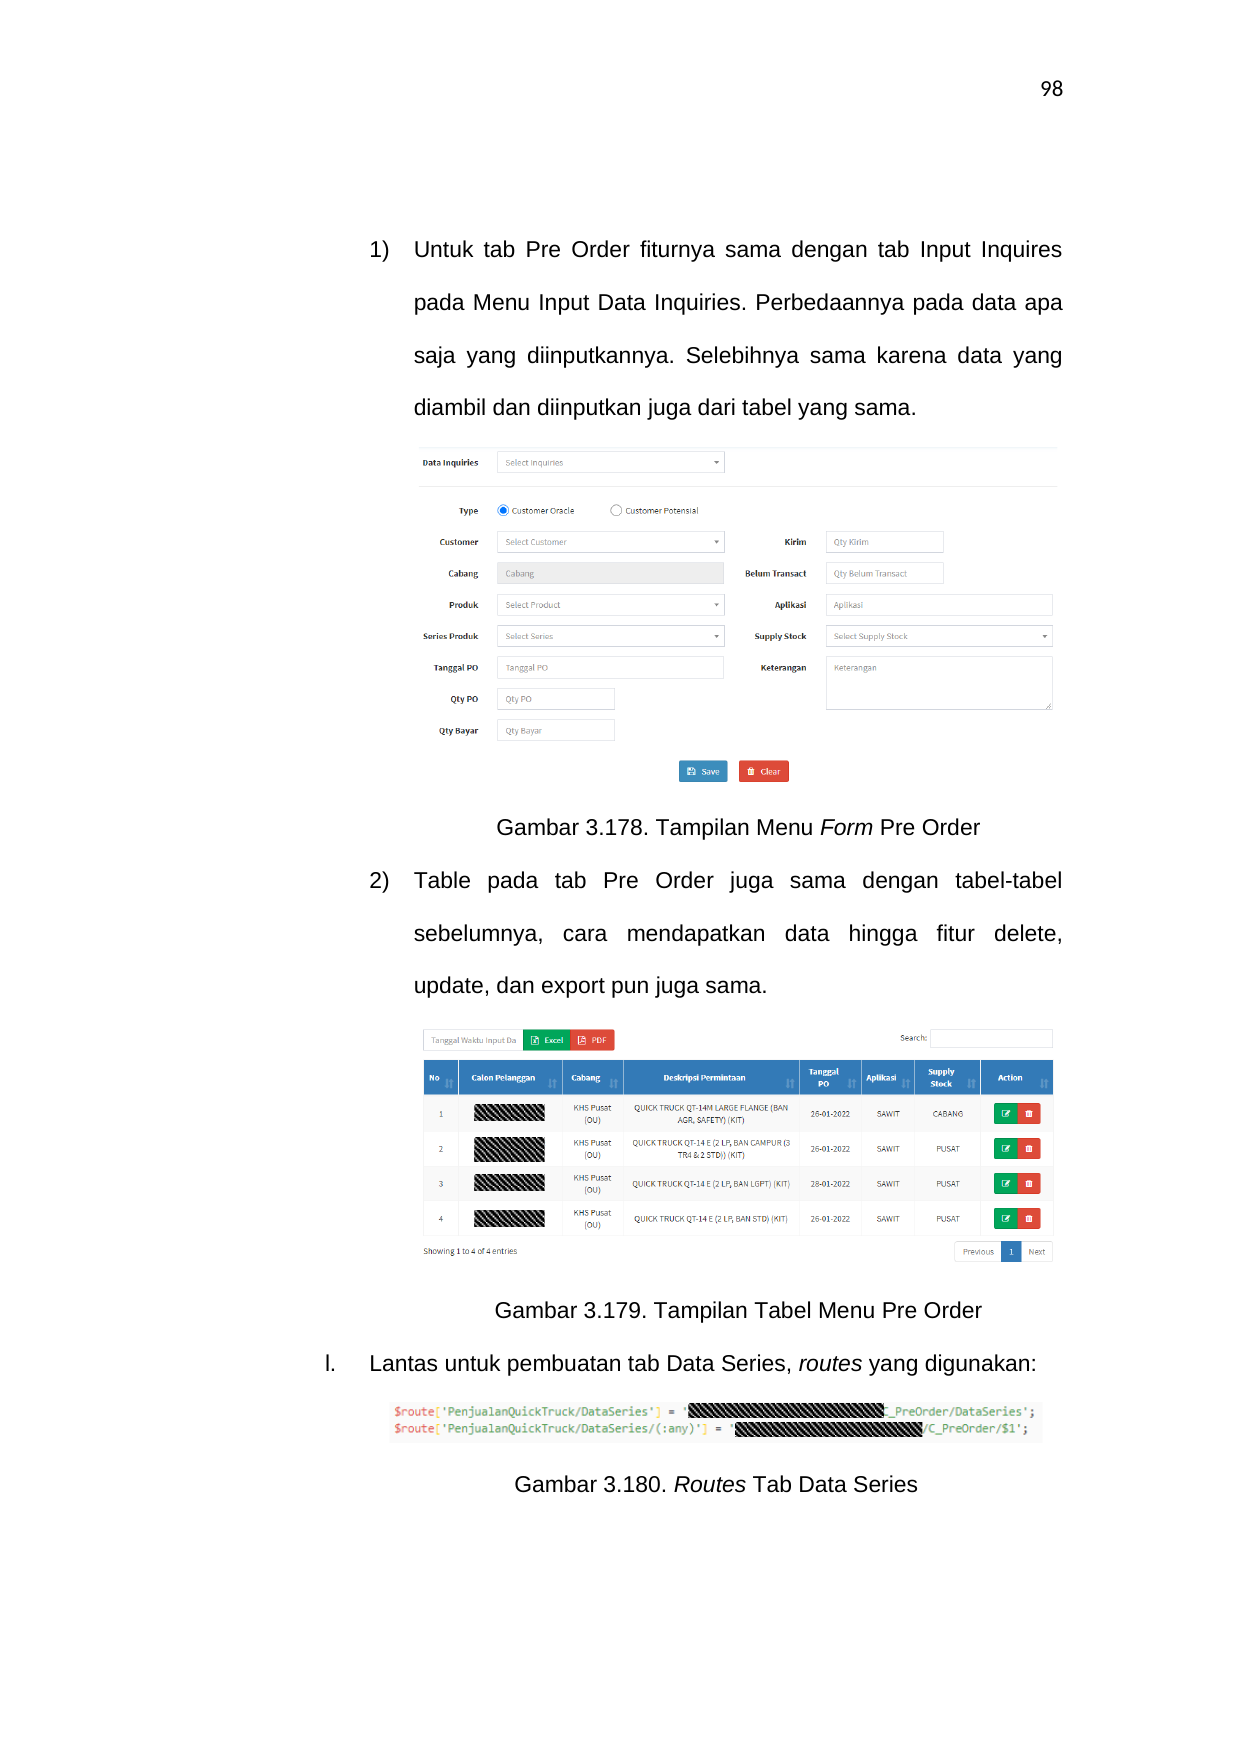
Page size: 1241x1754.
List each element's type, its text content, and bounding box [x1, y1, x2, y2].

picture [418, 447, 1058, 787]
picture [389, 1402, 1043, 1443]
picture [418, 1025, 1059, 1269]
list Gambar 3.179. Tampilan Tabel Menu Pre Order [413, 1297, 1063, 1323]
list Lantas untuk pembuatan tab Data Series, routes yang digunakan: [325, 1349, 1063, 1376]
list Gambar 3.178. Tampilan Menu Form Pre Order [413, 814, 1063, 841]
list Untuk tab Pre Order fiturnya sama dengan tab Input Inquires pada Menu Input Data Inquiries. Perbedaannya pada data apa saja yang diinputkannya. Selebihnya sama karena data yang diambil dan diinputkan juga dari tabel yang sama. [369, 236, 1063, 421]
list Gambar 3.180. Routes Tab Data Series [369, 1471, 1063, 1497]
list Table pada tab Pre Order juga sama dengan tabel-tabel sebelumnya, cara mendapatkan data hingga fitur delete, update, dan export pun juga sama. [369, 867, 1063, 999]
